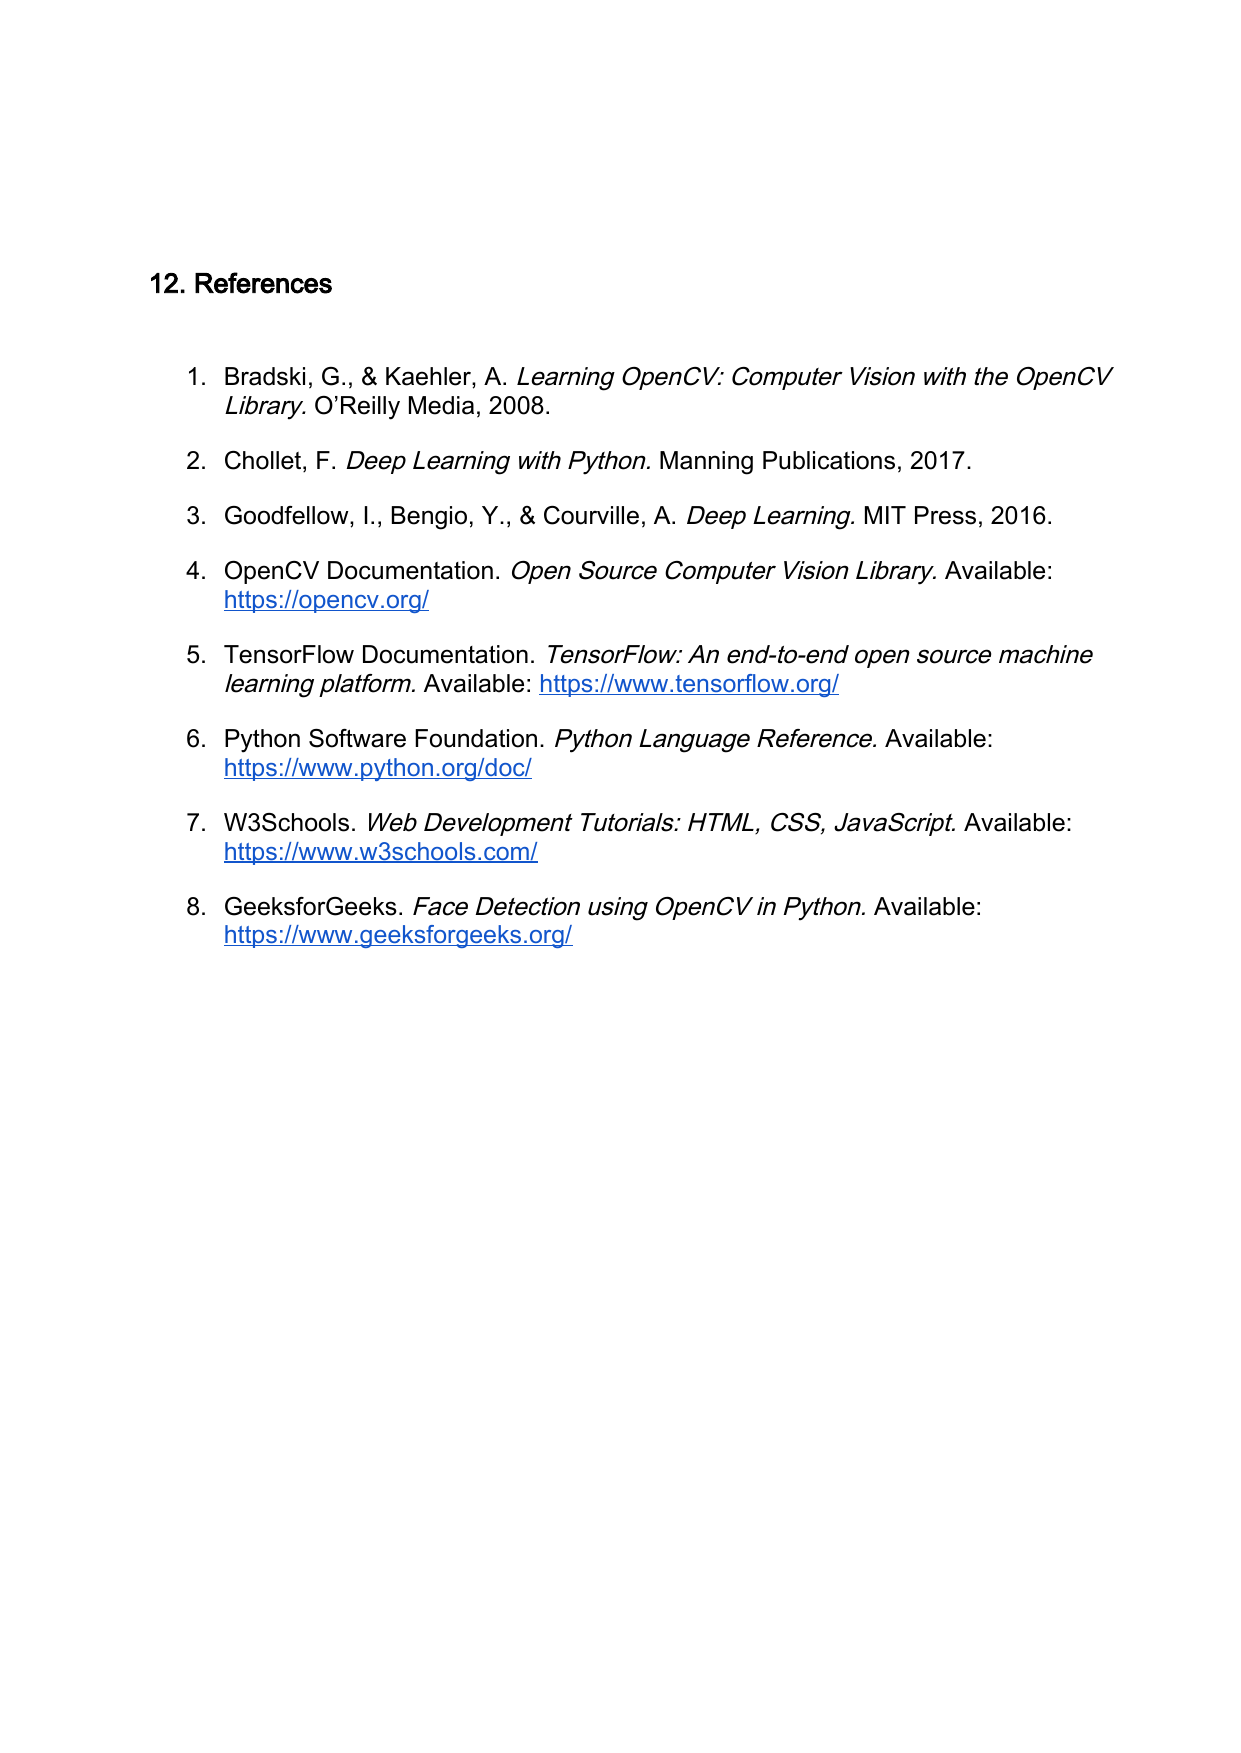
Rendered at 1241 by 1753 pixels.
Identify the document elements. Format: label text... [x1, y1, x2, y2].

subtitle 12. References [148, 267, 1167, 298]
list W3Schools. Web Development Tutorials: HTML, CSS, JavaScript. Available: https://www.w3schools.com/ [186, 808, 1167, 892]
list Goodfellow, I., Bengio, Y., & Courville, A. Deep Learning. MIT Press, 2016. [186, 501, 1167, 556]
list OpenCV Documentation. Open Source Computer Vision Library. Available: https://opencv.org/ [186, 556, 1167, 640]
list Chollet, F. Deep Learning with Python. Manning Publications, 2017. [186, 446, 1167, 501]
list Bradski, G., & Kaehler, A. Learning OpenCV: Computer Vision with the OpenCV Library. O’Reilly Media, 2008. [186, 362, 1167, 446]
list TensorFlow Documentation. TensorFlow: An end-to-end open source machine learning platform. Available: https://www.tensorflow.org/ [186, 640, 1167, 724]
list GeeksforGeeks. Face Detection using OpenCV in Python. Available: https://www.geeksforgeeks.org/ [186, 892, 1167, 949]
list Python Software Foundation. Python Language Reference. Available: https://www.python.org/doc/ [186, 724, 1167, 808]
